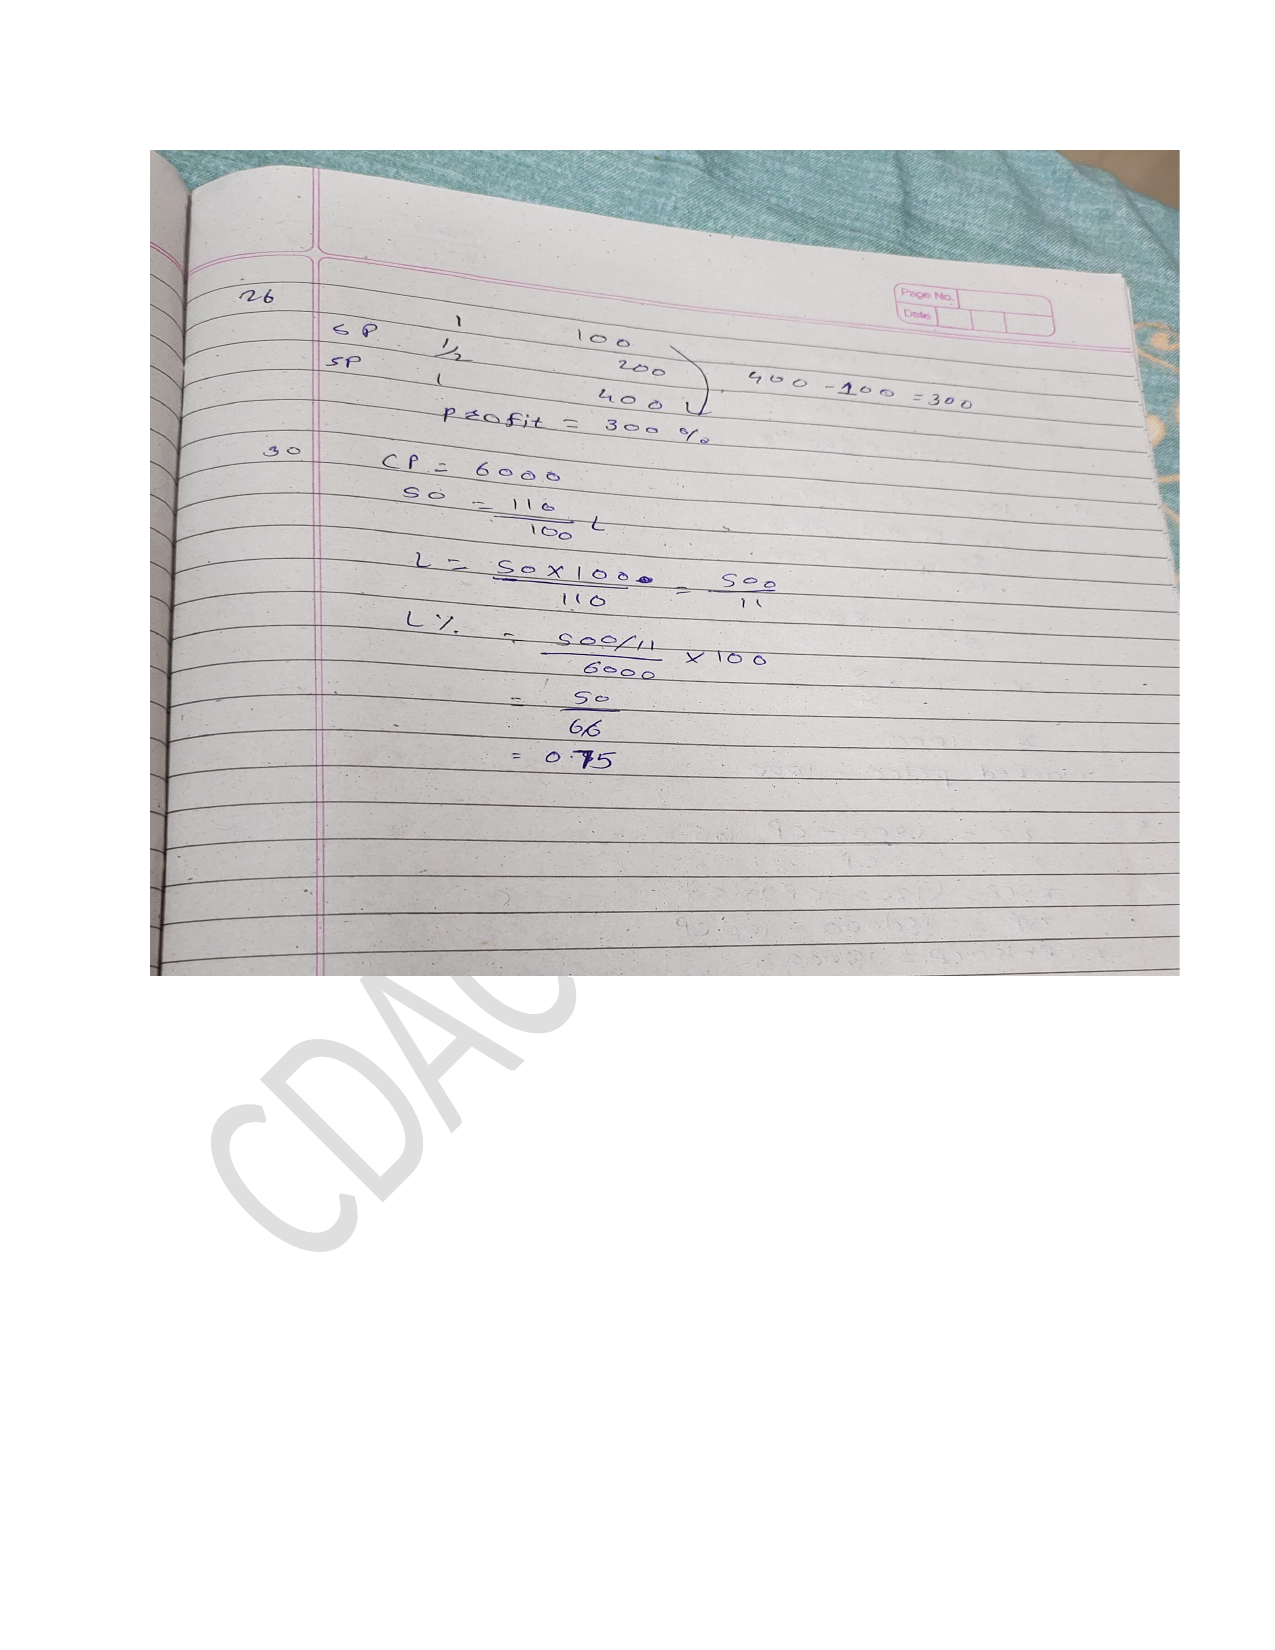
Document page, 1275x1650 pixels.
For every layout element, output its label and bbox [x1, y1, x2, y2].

picture [150, 150, 1180, 976]
